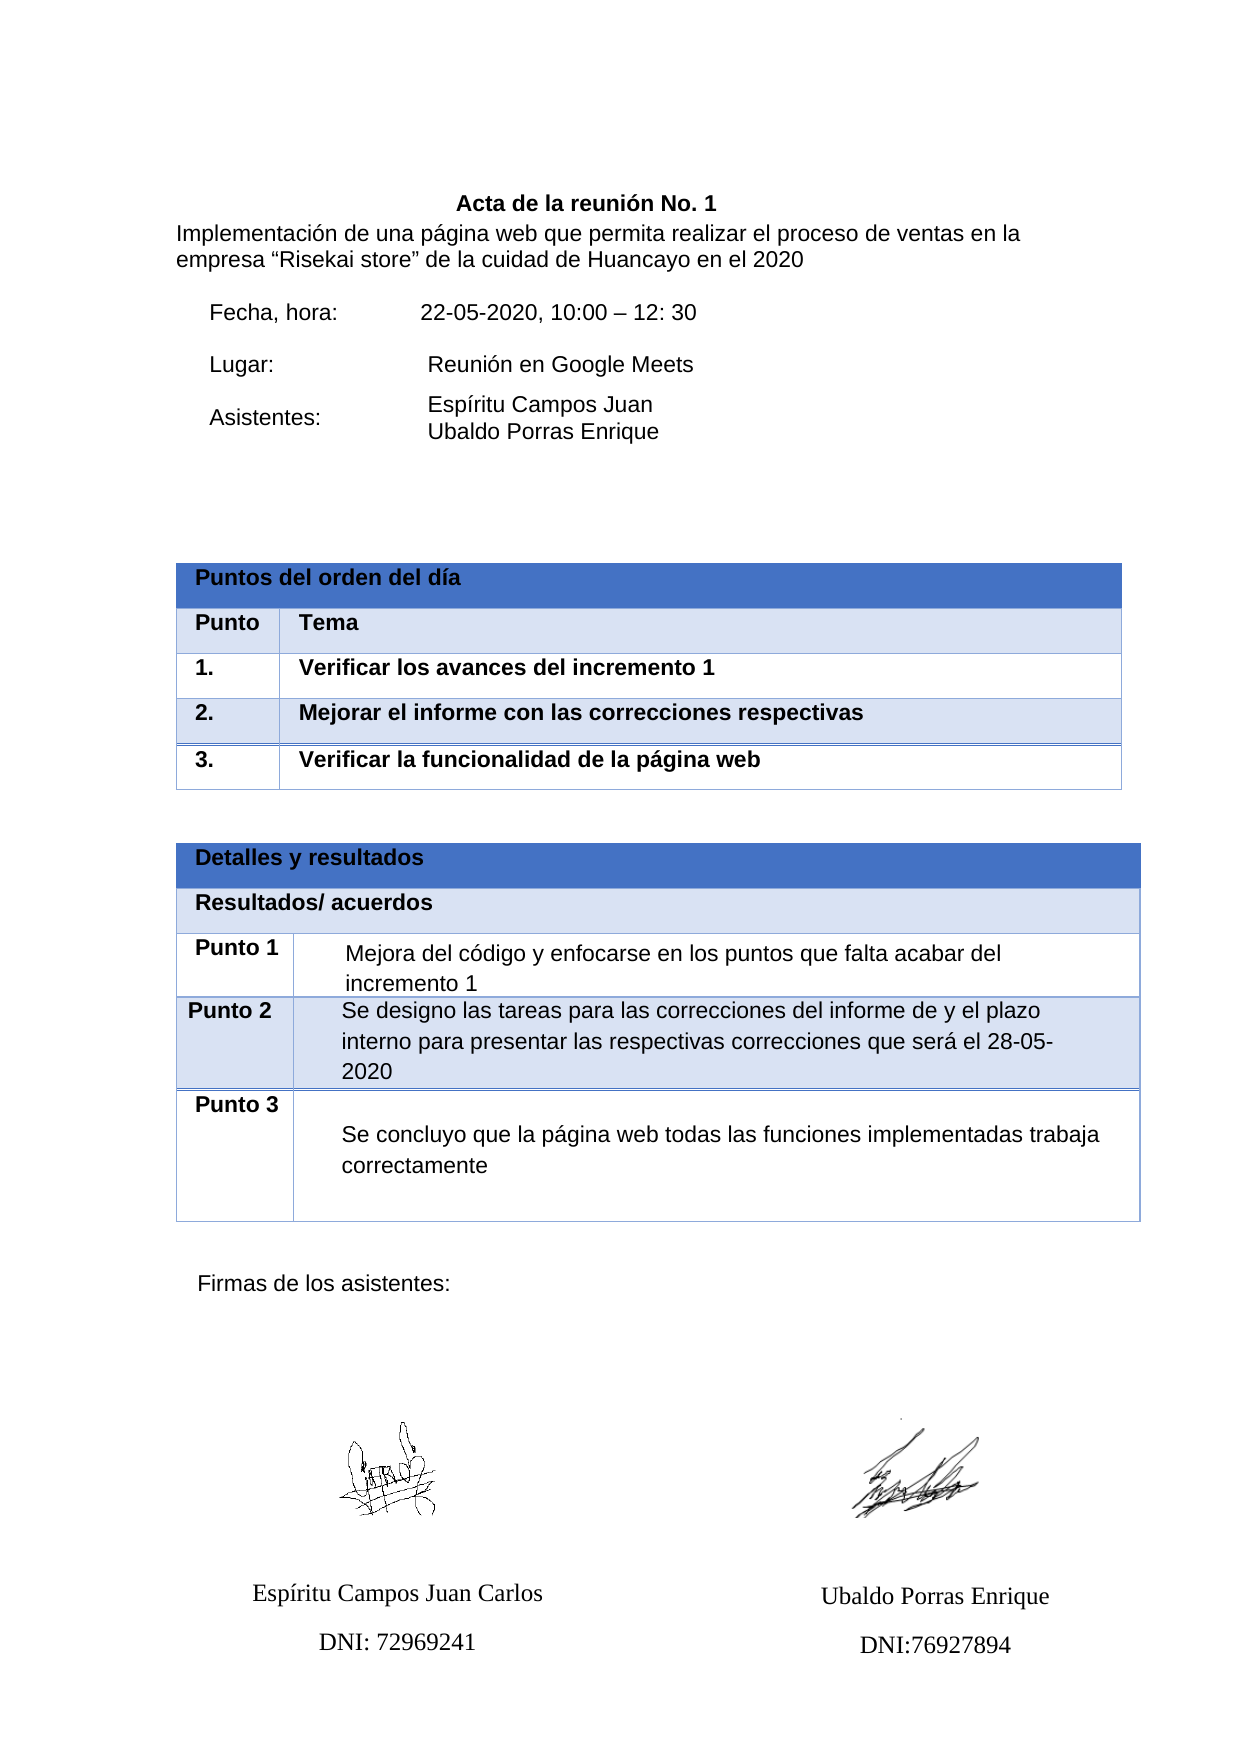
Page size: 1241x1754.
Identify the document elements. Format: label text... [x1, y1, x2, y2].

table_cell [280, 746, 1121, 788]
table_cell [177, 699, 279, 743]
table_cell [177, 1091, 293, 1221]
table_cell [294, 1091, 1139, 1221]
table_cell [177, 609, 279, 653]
picture [313, 1412, 453, 1515]
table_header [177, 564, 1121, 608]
subtitle Acta de la reunión No. 1 [176, 190, 996, 217]
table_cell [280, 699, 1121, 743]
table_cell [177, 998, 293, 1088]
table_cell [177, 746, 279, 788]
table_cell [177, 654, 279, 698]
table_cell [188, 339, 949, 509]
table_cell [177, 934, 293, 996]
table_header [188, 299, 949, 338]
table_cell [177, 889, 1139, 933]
picture [828, 1401, 1008, 1518]
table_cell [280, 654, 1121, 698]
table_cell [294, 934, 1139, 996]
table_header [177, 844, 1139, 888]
text Implementación de una página web que permita realizar el proceso de ventas en la empresa “Risekai store” de la cuidad de Huancayo en el 2020 [176, 219, 1063, 272]
text Firmas de los asistentes: [197, 1270, 1063, 1296]
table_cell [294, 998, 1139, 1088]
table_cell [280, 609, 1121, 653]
